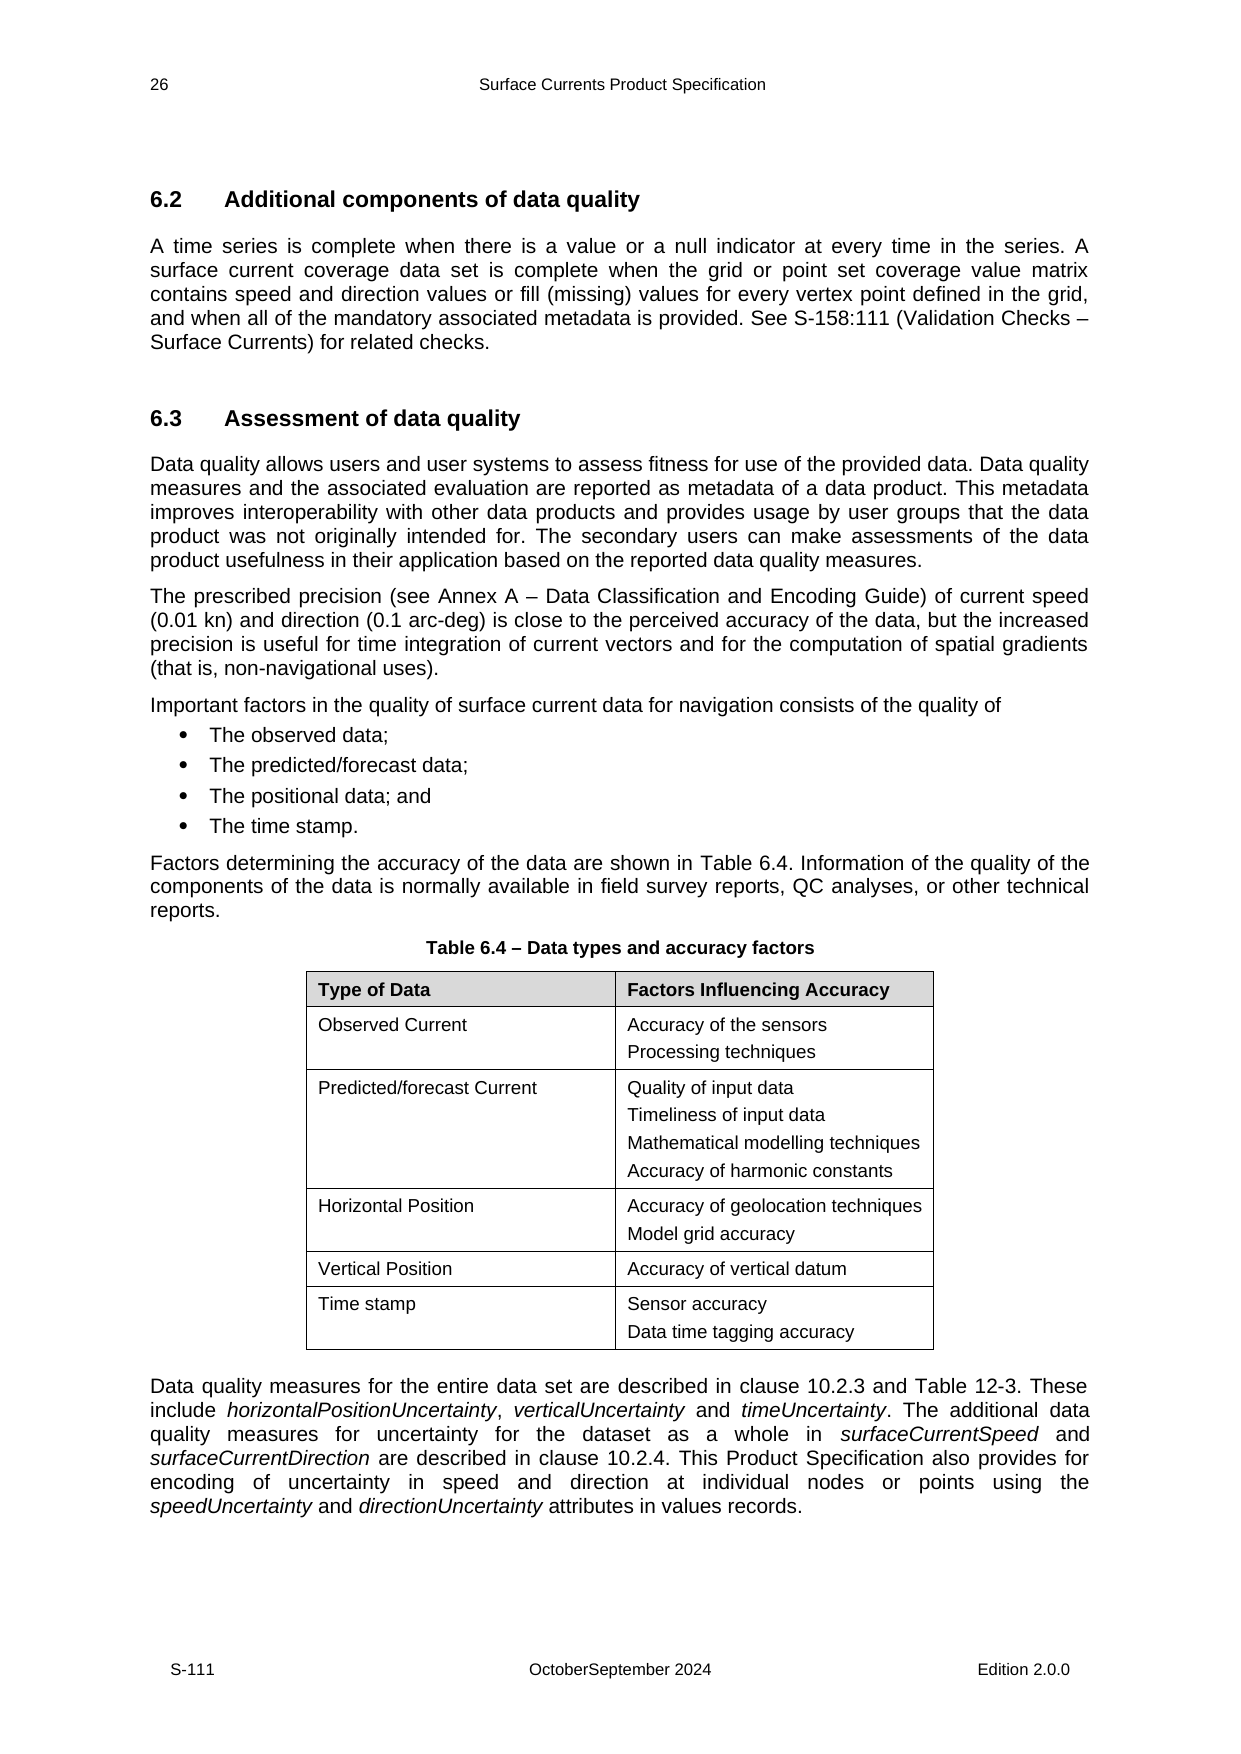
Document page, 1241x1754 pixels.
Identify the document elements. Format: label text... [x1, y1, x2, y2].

list The positional data; and [179, 783, 1090, 807]
text A time series is complete when there is a value or a null indicator at every time in the series. A surface current coverage data set is complete when the grid or point set coverage value matrix contains speed and direction values or fill (missing) values for every vertex point defined in the grid, and when all of the mandatory associated metadata is provided. See S-158:111 (Validation Checks – Surface Currents) for related checks. [150, 234, 1090, 353]
table_cell Accuracy of vertical datum [616, 1252, 933, 1286]
text The prescribed precision (see Annex A – Data Classification and Encoding Guide) of current speed (0.01 kn) and direction (0.1 arc-deg) is close to the perceived accuracy of the data, but the increased precision is useful for time integration of current vectors and for the computation of spatial gradients (that is, non-navigational uses). [150, 584, 1090, 680]
text Data quality measures for the entire data set are described in clause 10.2.3 and Table 12-3. These include horizontalPositionUncertainty, verticalUncertainty and timeUncertainty. The additional data quality measures for uncertainty for the dataset as a whole in surfaceCurrentSpeed and surfaceCurrentDirection are described in clause 10.2.4. This Product Specification also provides for encoding of uncertainty in speed and direction at individual nodes or points using the speedUncertainty and directionUncertainty attributes in values records. [150, 1374, 1090, 1517]
subtitle Additional components of data quality [150, 186, 1090, 213]
table_cell Quality of input data Timeliness of input data Mathematical modelling techniques Accuracy of harmonic constants [616, 1070, 933, 1188]
table_header Factors Influencing Accuracy [616, 972, 933, 1006]
table_cell Vertical Position [307, 1252, 615, 1286]
list The observed data; [179, 723, 1090, 747]
text Data quality allows users and user systems to assess fitness for use of the provided data. Data quality measures and the associated evaluation are reported as metadata of a data product. This metadata improves interoperability with other data products and provides usage by user groups that the data product was not originally intended for. The secondary users can make assessments of the data product usefulness in their application based on the reported data quality measures. [150, 452, 1090, 572]
table_cell Sensor accuracy Data time tagging accuracy [616, 1287, 933, 1349]
table_cell Predicted/forecast Current [307, 1070, 615, 1188]
table_header Type of Data [307, 972, 615, 1006]
list The time stamp. [179, 814, 1090, 838]
table_cell Time stamp [307, 1287, 615, 1349]
table_cell Horizontal Position [307, 1189, 615, 1251]
table_cell Observed Current [307, 1007, 615, 1069]
list The predicted/forecast data; [179, 753, 1090, 777]
text Important factors in the quality of surface current data for navigation consists of the quality of [150, 693, 1090, 717]
table_cell Accuracy of geolocation techniques Model grid accuracy [616, 1189, 933, 1251]
table_cell Accuracy of the sensors Processing techniques [616, 1007, 933, 1069]
subtitle Assessment of data quality [150, 405, 1090, 431]
